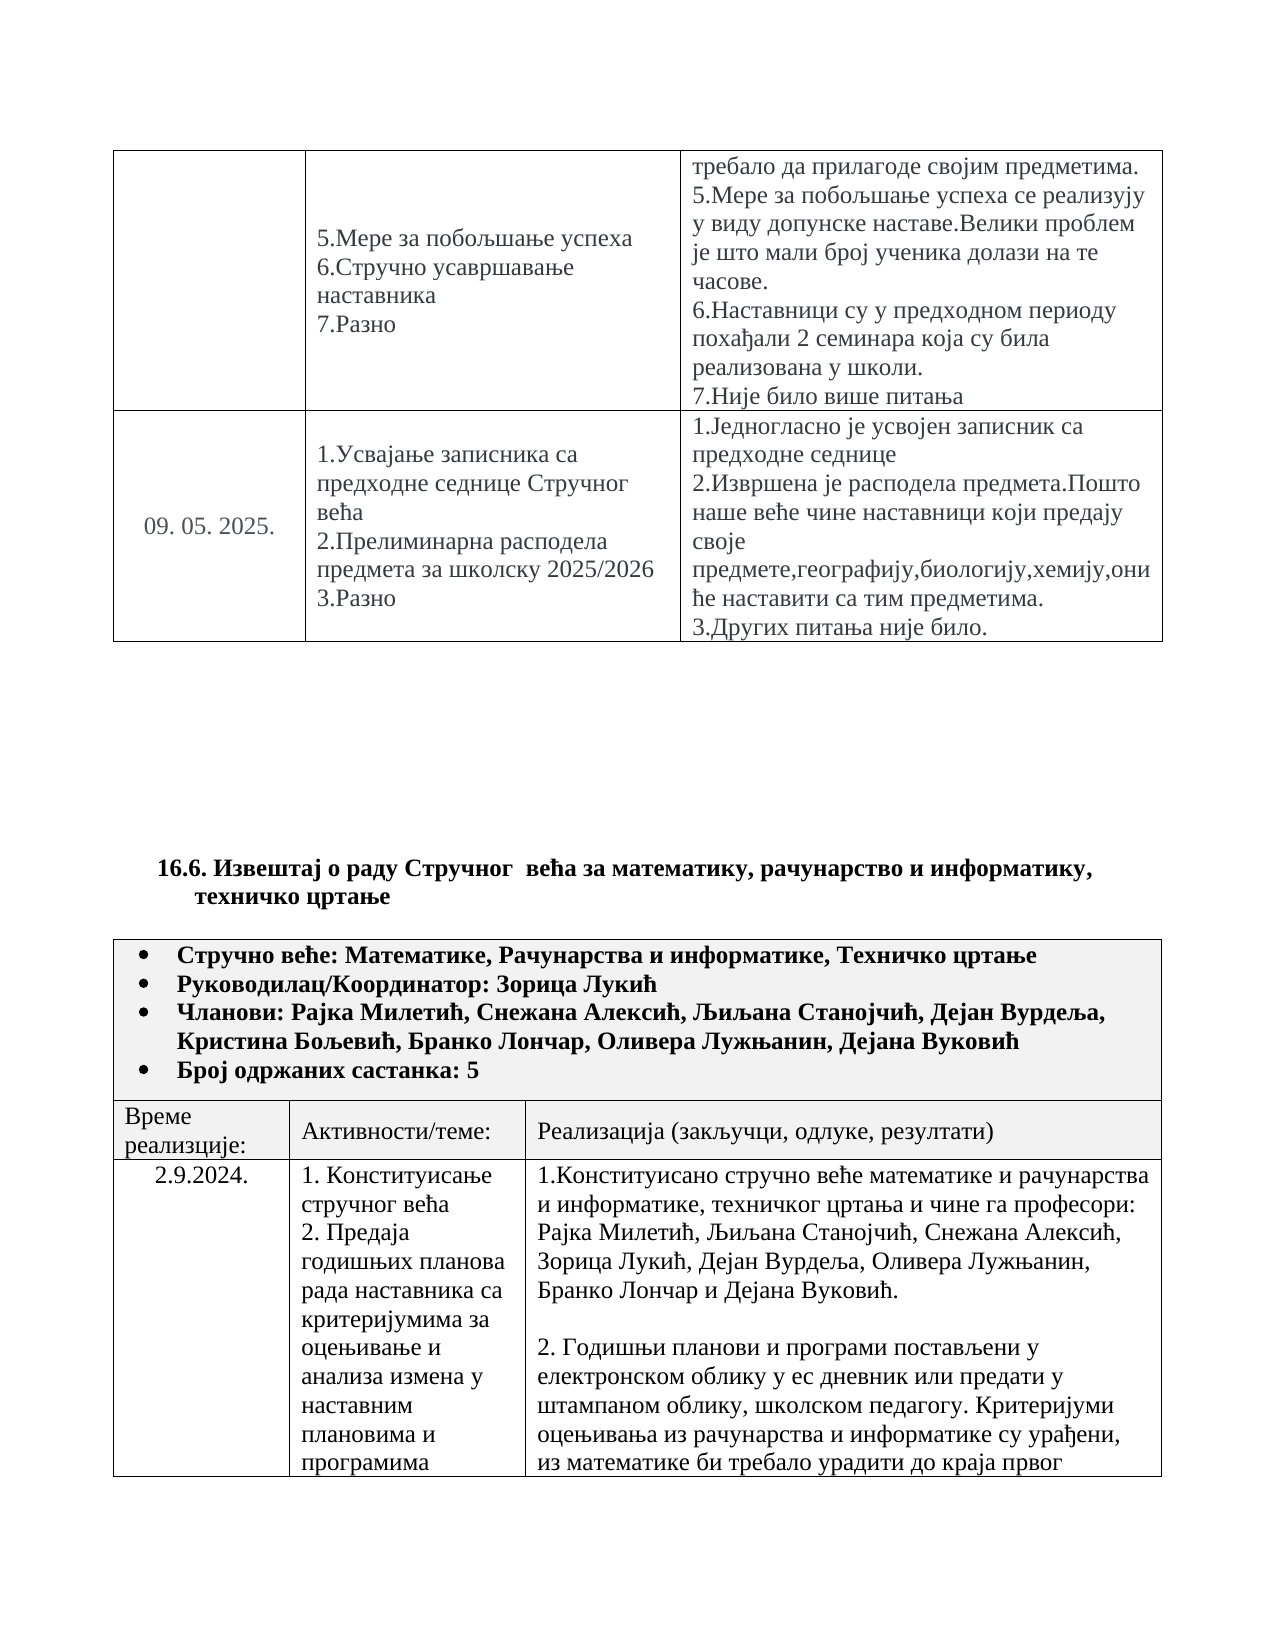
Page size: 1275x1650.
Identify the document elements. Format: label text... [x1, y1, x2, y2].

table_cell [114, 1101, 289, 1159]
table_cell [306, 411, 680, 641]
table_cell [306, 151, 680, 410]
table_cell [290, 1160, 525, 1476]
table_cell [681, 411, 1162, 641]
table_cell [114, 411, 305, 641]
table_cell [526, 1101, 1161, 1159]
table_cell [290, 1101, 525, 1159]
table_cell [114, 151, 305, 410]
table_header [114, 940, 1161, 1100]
subtitle Извештај о раду Стручног већа за математику, рачунарство и информатику, техничко цртање [157, 853, 1162, 910]
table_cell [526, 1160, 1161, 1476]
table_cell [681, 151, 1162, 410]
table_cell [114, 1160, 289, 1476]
